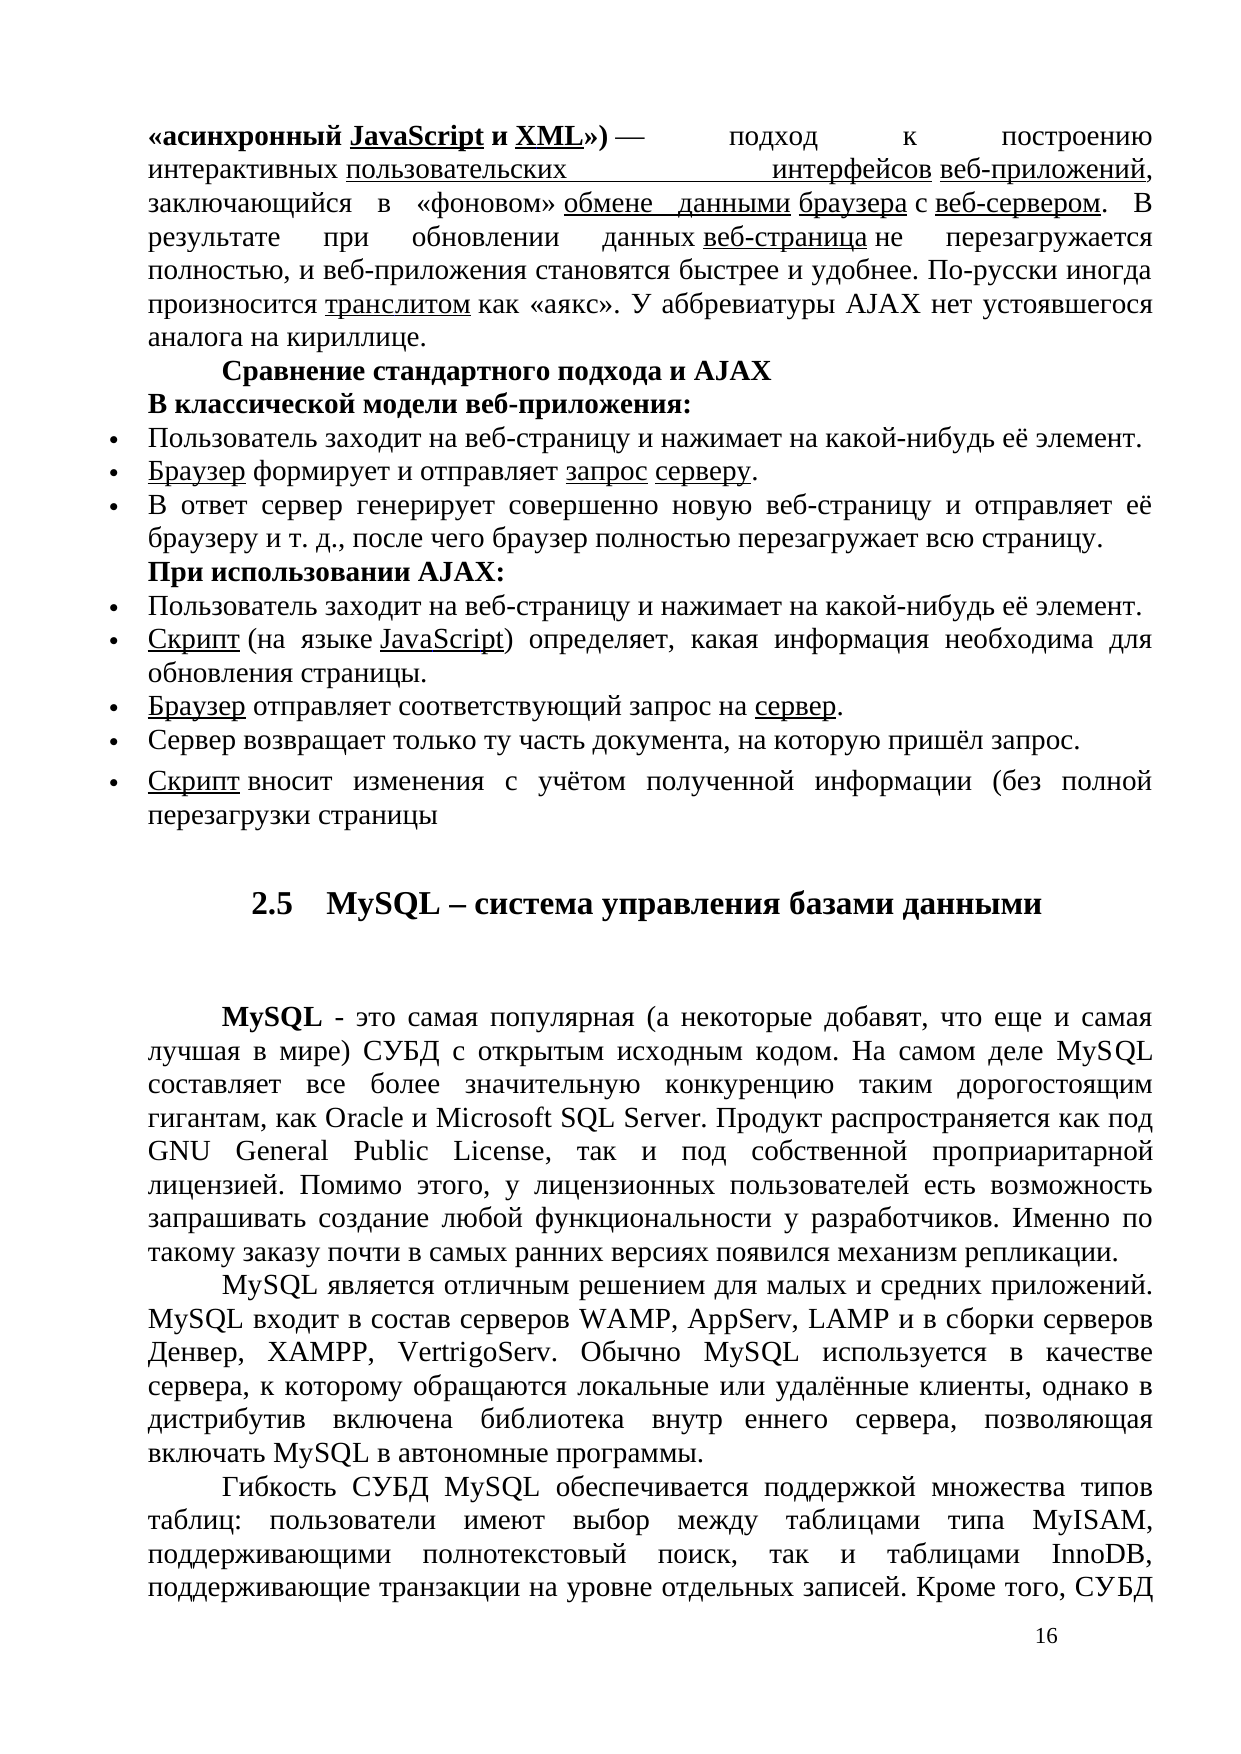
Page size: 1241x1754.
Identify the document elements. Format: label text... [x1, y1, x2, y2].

text MySQ.L - это самая популярная (а некоторые добавят, что еще и самая лучшая в мире) СУБД с открытым исходным кодом. На самом деле MyS.QL составляет все более значительную конкуренцию таким дорогостоящим гигантам, как O.racle и Mi.cro.soft SQL Se.rver. Продукт распространяется как под GNU Gener.al Pu.blic Lic.ense, так и под собственной про.п.риаритарной лицензией. Помимо этого, у лицензионных пользователей есть возможность запрашивать создание любой функциональности у разработчиков. Именно по такому заказу почти в самых ранних версиях появился механизм репликации. [148, 999, 1153, 1267]
list Сервер возвращает только ту часть документа, на которую пришёл запрос. [110, 722, 1153, 755]
list Браузер отправляет соответствующий запрос на сервер. [110, 688, 1153, 722]
list Скрипт (на языке Jav.a.Scr.i.pt) определяет, какая информация необходима для обновления страницы. [110, 621, 1153, 688]
list Скрипт вносит изменения с учётом полученной информации (без полной перезагрузки страницы [110, 763, 1153, 830]
list В ответ сервер генерирует совершенно новую веб-страницу и отправляет её браузеру и т. д., после чего браузер полностью перезагружает всю страницу. [110, 487, 1153, 554]
list Пользователь заходит на веб-страницу и нажимает на какой-нибудь её элемент. [110, 420, 1153, 453]
text My.S.QL является отличным реше.нием для малых и средних приложений. MyS.QL входит в состав серверов WA.MP, Ap.pServ, LAM.P и в с.бор.ки серверов Денвер, XAMPP, Vertri.goServ. Обычно MyS.QL используется в качестве сервера, к которому об.ращаются локальные или удалённые клиенты, однако в дистрибутив включена биб.ли.отека внутр. .еннего сервера, позволяющая включать My.SQ.L в автономные программы. [148, 1267, 1153, 1469]
list Браузер формирует и отправляет запрос серверу. [110, 453, 1153, 487]
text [148, 1469, 1153, 1603]
text Сравнение стандартного подхода и AJAX [148, 353, 1153, 386]
text В классической модели веб-приложения: [148, 386, 1153, 420]
text При использовании AJAX: [148, 554, 1153, 588]
subtitle MySQL – система управления базами данными [251, 883, 1164, 921]
list Пользователь заходит на веб-страницу и нажимает на какой-нибудь её элемент. [110, 588, 1153, 621]
